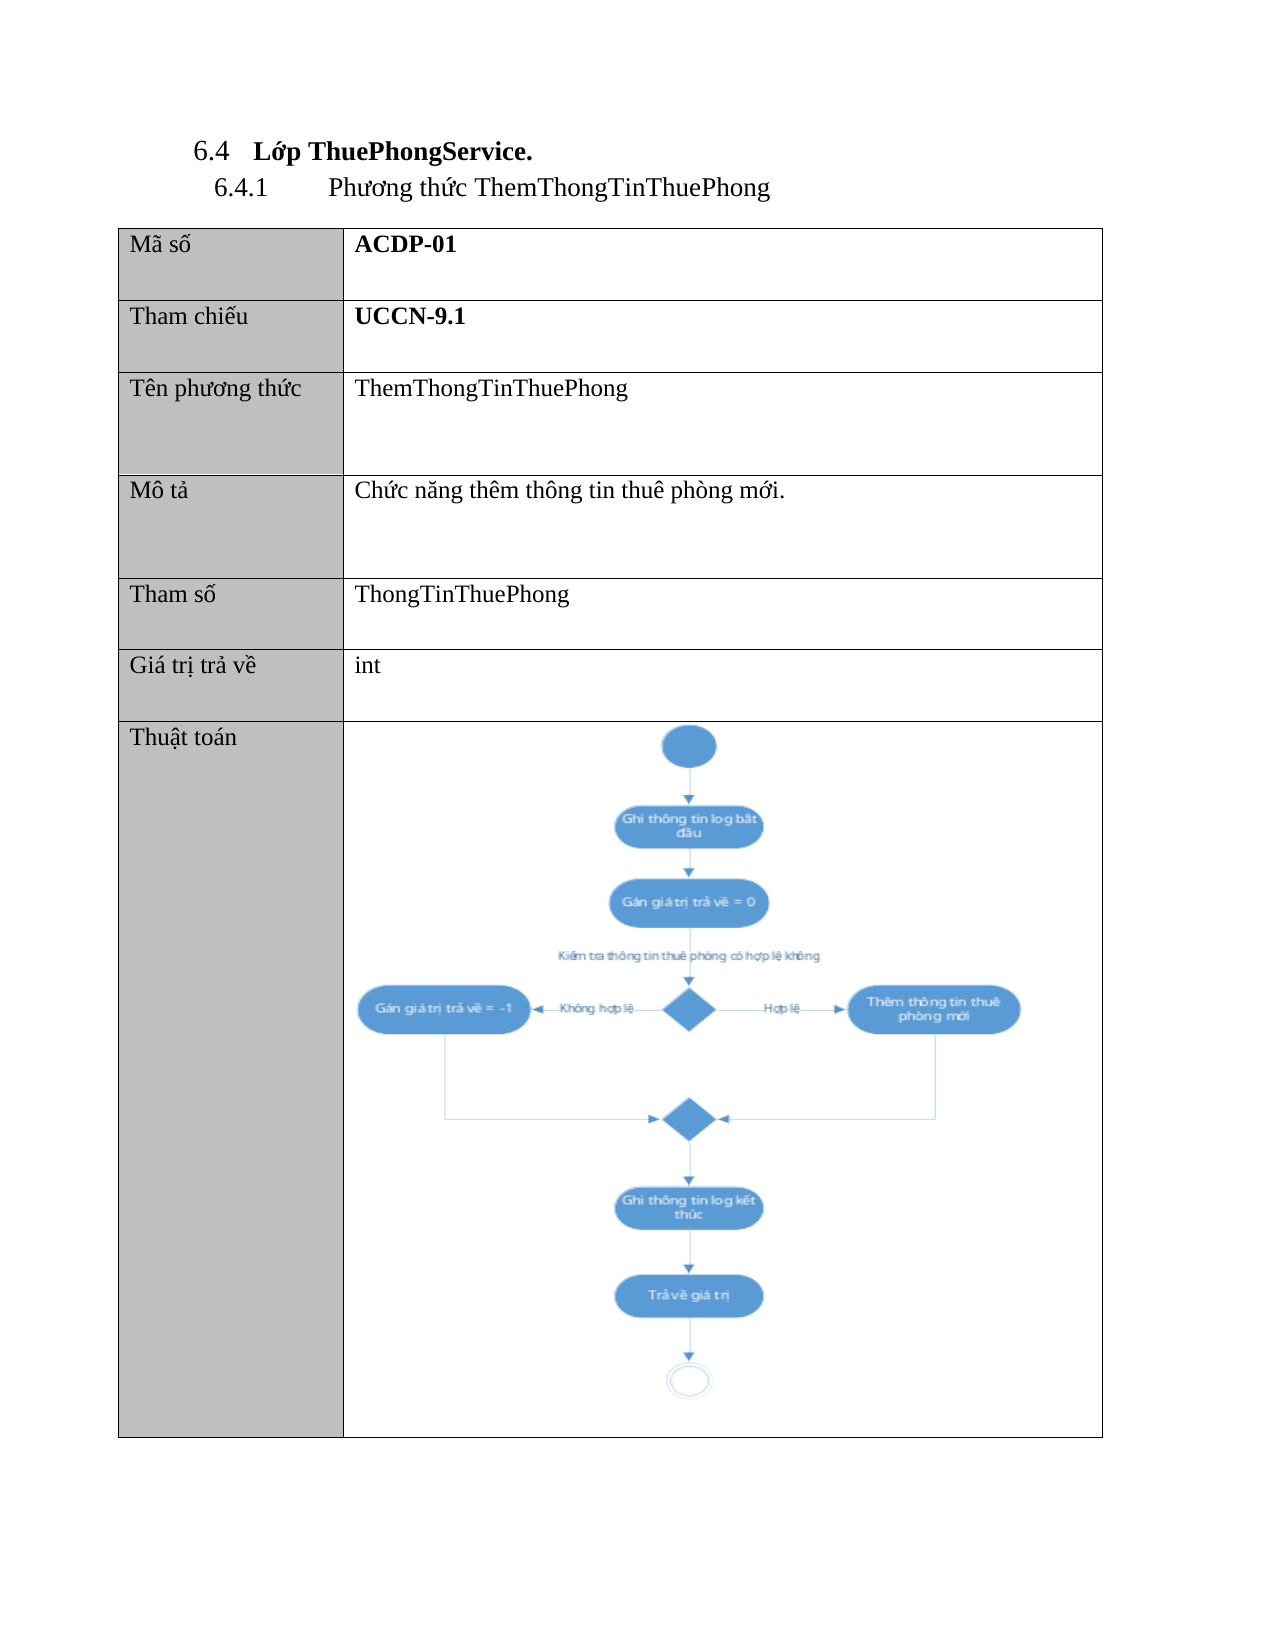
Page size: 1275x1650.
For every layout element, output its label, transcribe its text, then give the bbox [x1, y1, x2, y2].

table_cell Giá trị trả về [119, 650, 343, 721]
list Phương thức ThemThongTinThuePhong [268, 171, 1137, 203]
table_cell ThongTinThuePhong [344, 579, 1102, 649]
table_header Mã số [119, 229, 343, 300]
text Lớp ThuePhongService. [193, 133, 1137, 166]
table_cell Thuật toán [119, 722, 343, 1437]
table_cell Tên phương thức [119, 373, 343, 474]
table_cell Mô tả [119, 476, 343, 578]
table_cell Chức năng thêm thông tin thuê phòng mới. [344, 476, 1102, 578]
table_cell ThemThongTinThuePhong [344, 373, 1102, 474]
table_cell int [344, 650, 1102, 721]
table_cell Tham số [119, 579, 343, 649]
table_header ACDP-01 [344, 229, 1102, 300]
table_cell Tham chiếu [119, 301, 343, 372]
table_cell [344, 722, 1102, 1437]
table_cell UCCN-9.1 [344, 301, 1102, 372]
